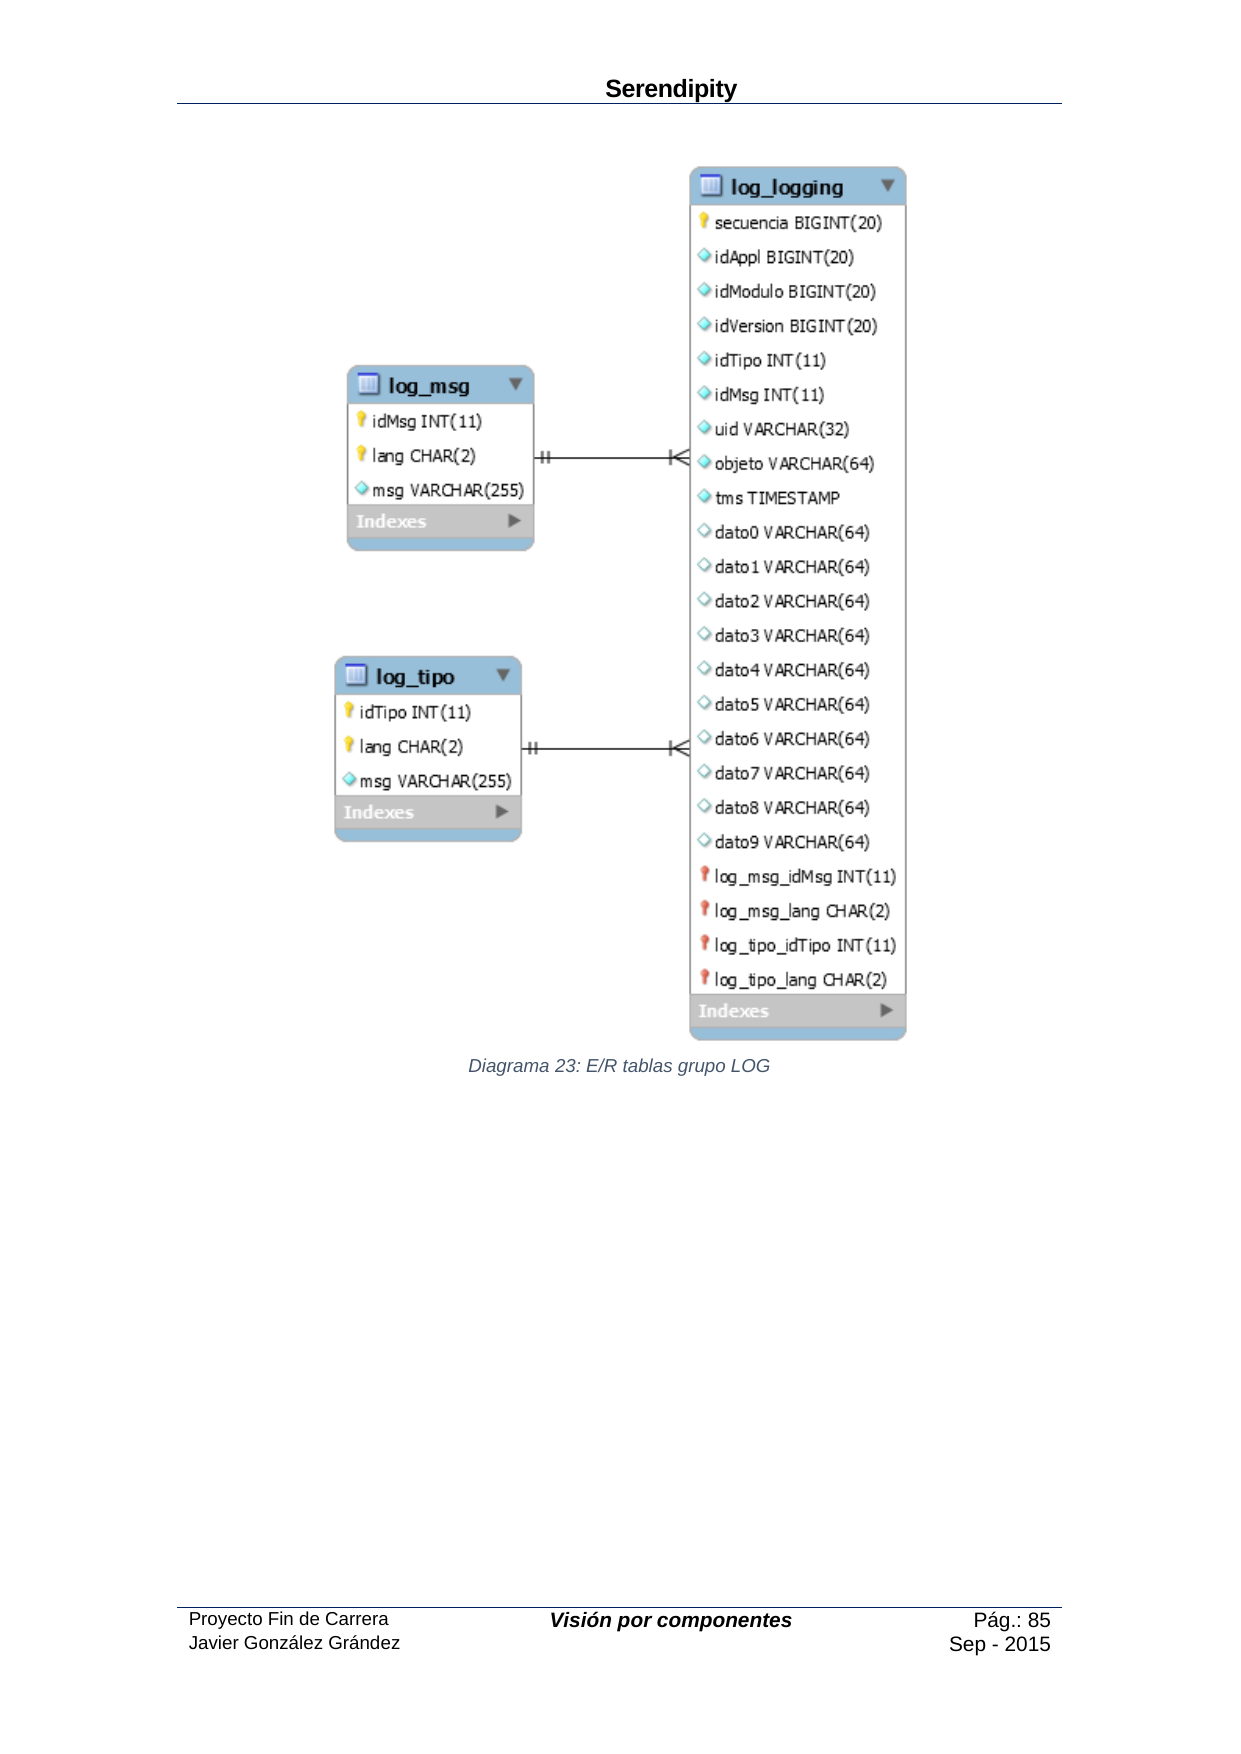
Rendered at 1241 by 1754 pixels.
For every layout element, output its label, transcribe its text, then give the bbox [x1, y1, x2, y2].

picture [319, 151, 921, 1055]
text Diagrama 23: E/R tablas grupo LOG [177, 1055, 1063, 1076]
